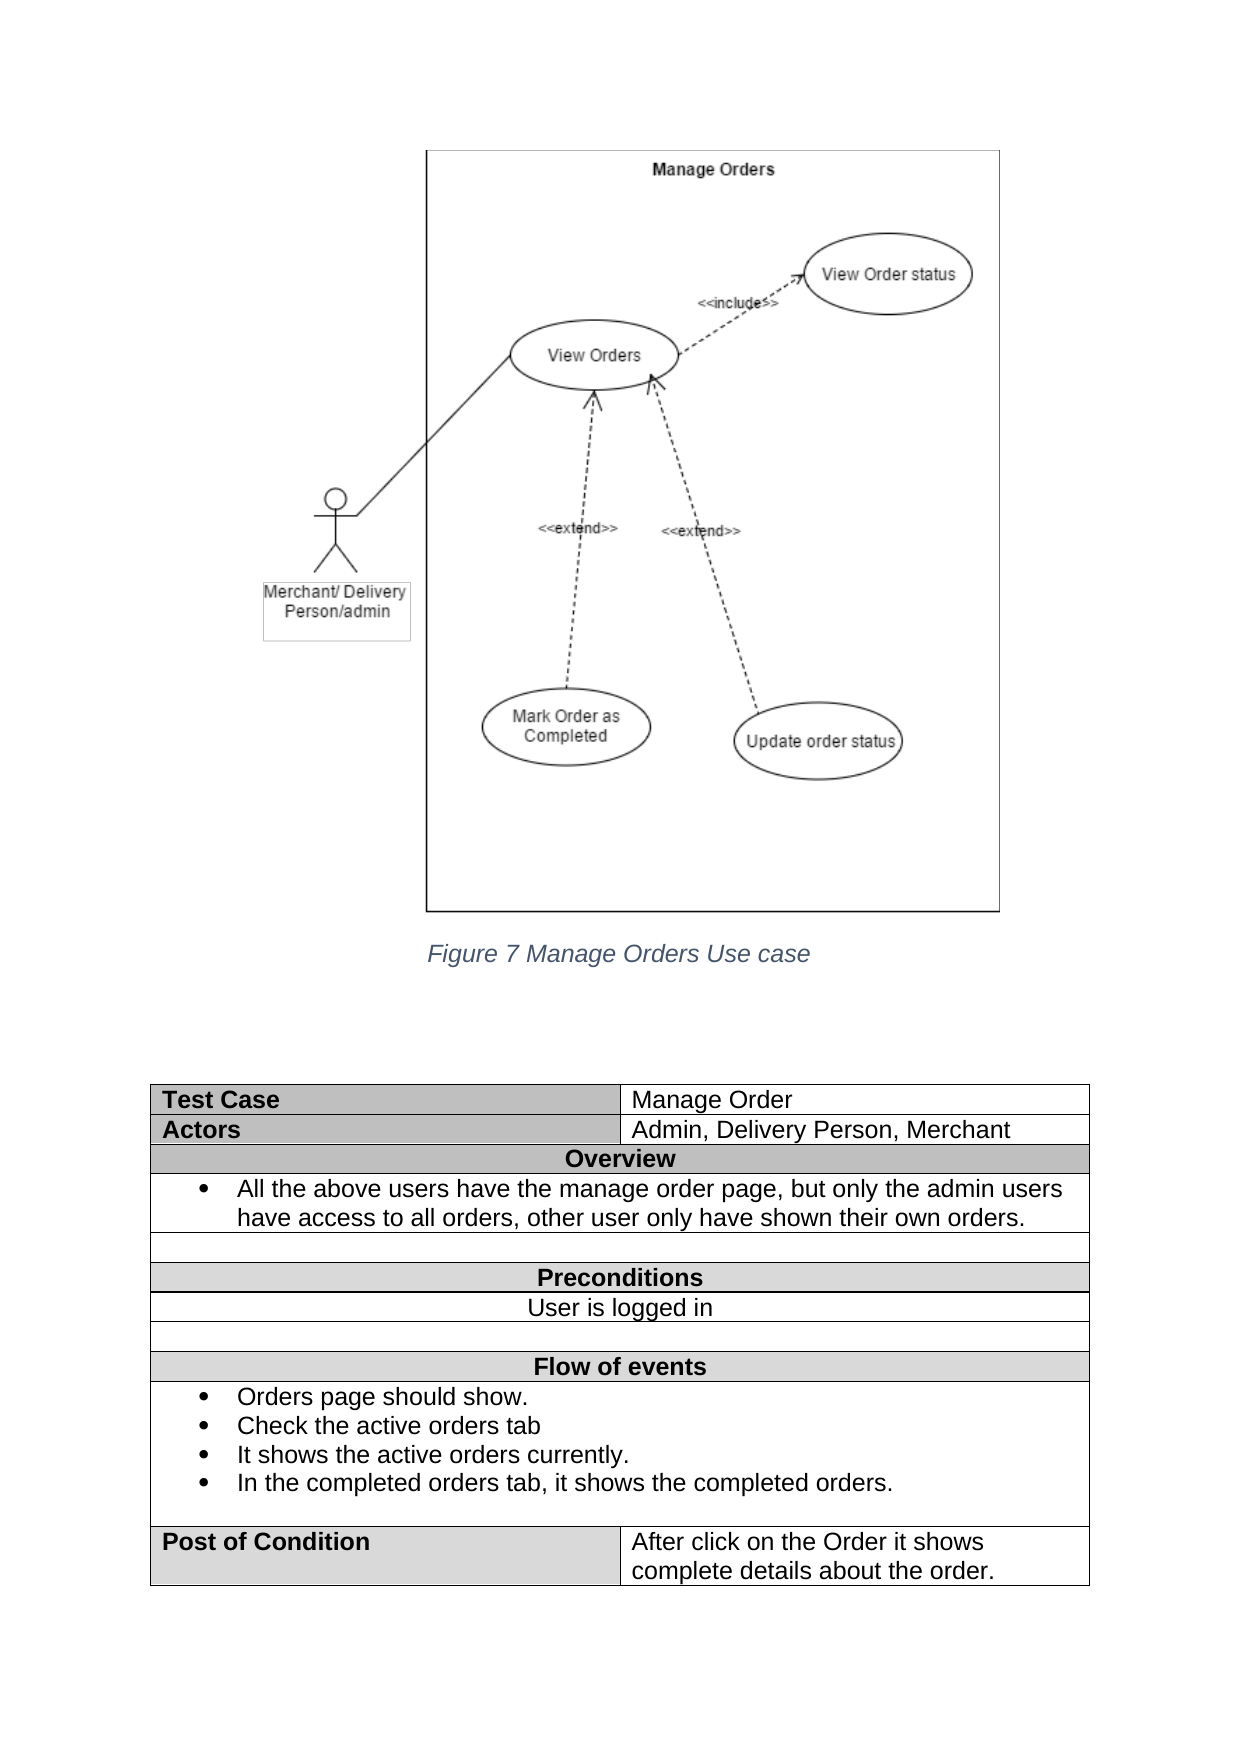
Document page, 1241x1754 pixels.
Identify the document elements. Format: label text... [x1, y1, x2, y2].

table_cell Preconditions [151, 1263, 1089, 1291]
text Figure 7 Manage Orders Use case [150, 939, 1090, 968]
table_cell [151, 1322, 1089, 1351]
table_header Test Case [151, 1085, 620, 1114]
table_cell [151, 1233, 1089, 1262]
picture [240, 150, 1000, 921]
table_cell Admin, Delivery Person, Merchant [621, 1115, 1089, 1143]
table_cell All the above users have the manage order page, but only the admin users have access to all orders, other user only have shown their own orders. [151, 1174, 1089, 1232]
table_header Manage Order [621, 1085, 1089, 1114]
table_cell User is logged in [151, 1293, 1089, 1321]
table_cell Overview [151, 1145, 1089, 1173]
table_cell Post of Condition [151, 1527, 620, 1584]
table_cell Orders page should show. Check the active orders tab It shows the active orders currently. In the completed orders tab, it shows the completed orders. [151, 1382, 1089, 1526]
table_cell After click on the Order it shows complete details about the order. [621, 1527, 1089, 1584]
table_cell Actors [151, 1115, 620, 1143]
table_cell Flow of events [151, 1352, 1089, 1381]
